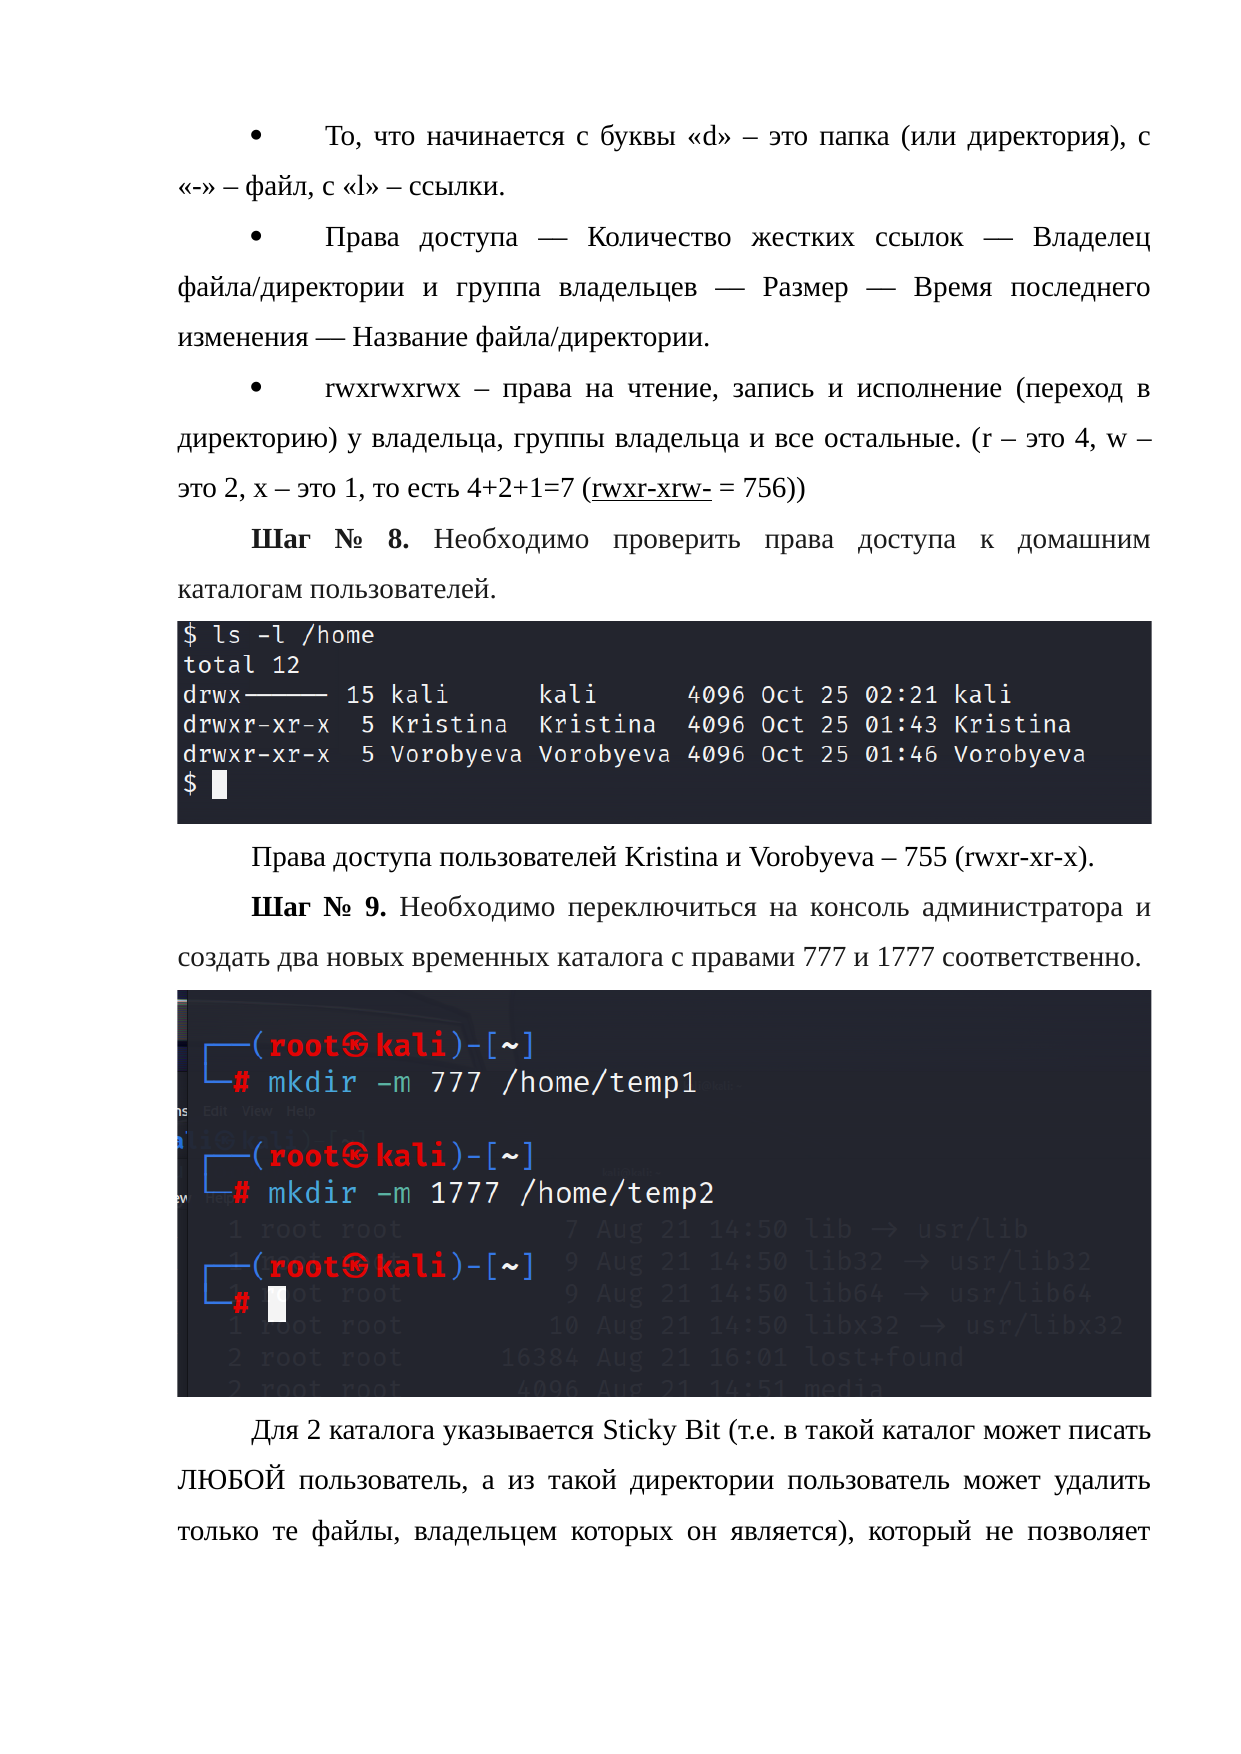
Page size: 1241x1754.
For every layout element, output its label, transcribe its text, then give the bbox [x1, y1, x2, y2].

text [177, 1412, 1152, 1546]
text Шаг № 8. Необходимо проверить права доступа к домашним каталогам пользователей. [177, 521, 1152, 605]
list То, что начинается с буквы «d» – это папка (или директория), с «-» – файл, c «l» – ссылки. [177, 118, 1152, 202]
list rwxrwxrwx – права на чтение, запись и исполнение (переход в директорию) у владельца, группы владельца и все остальные. (r – это 4, w – это 2, x – это 1, то есть 4+2+1=7 (rwxr-xrw- = 756)) [177, 370, 1152, 504]
text Права доступа пользователей Kristina и Vorobyeva – 755 (rwxr-xr-x). [177, 839, 1152, 872]
list Права доступа –– Количество жестких ссылок –– Владелец файла/директории и группа владельцев –– Размер –– Время последнего изменения –– Название файла/директории. [177, 219, 1152, 353]
picture [177, 990, 1152, 1397]
picture [177, 621, 1152, 824]
text Шаг № 9. Необходимо переключиться на консоль администратора и создать два новых временных каталога с правами 777 и 1777 соответственно. [177, 889, 1152, 973]
